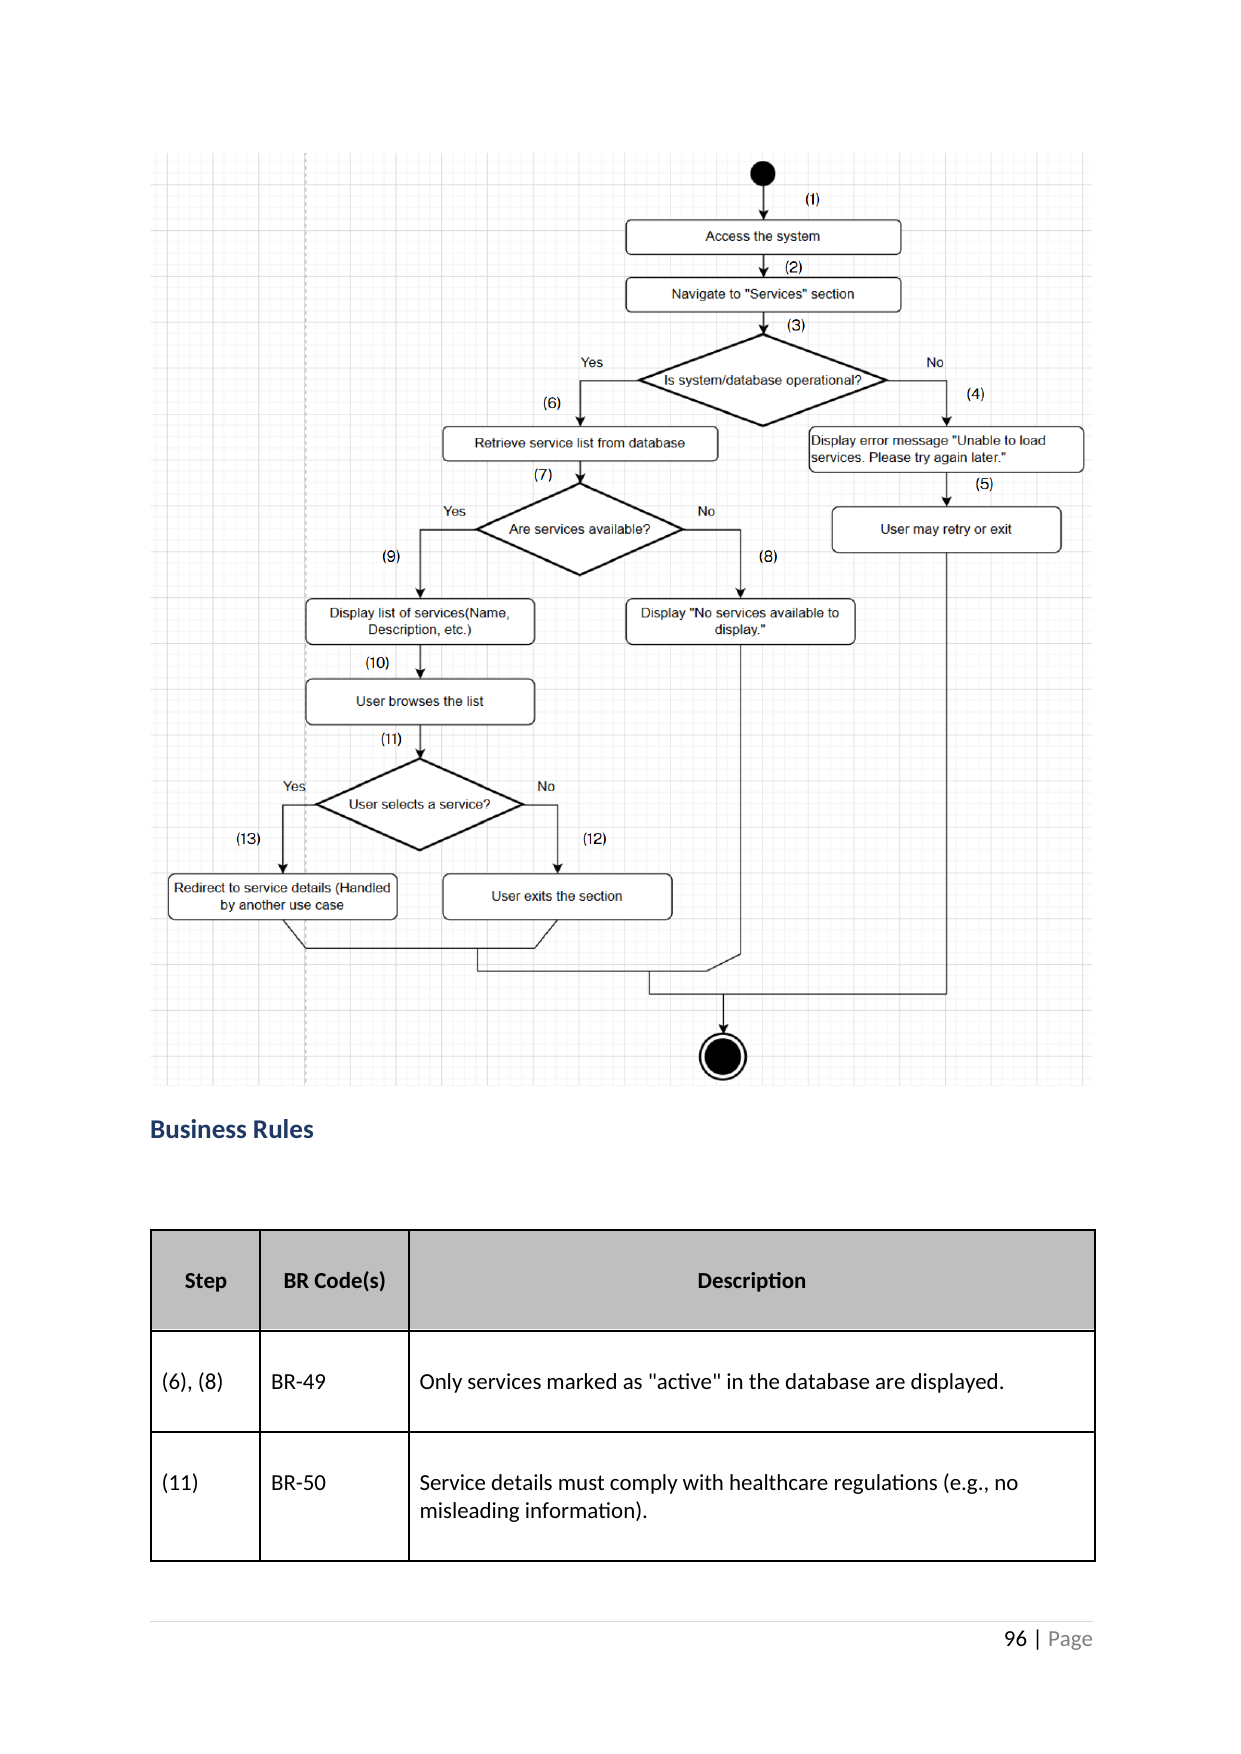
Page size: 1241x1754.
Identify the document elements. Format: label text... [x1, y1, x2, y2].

table_header Step [152, 1231, 259, 1329]
table_cell (6), (8) [152, 1332, 259, 1431]
table_header BR Code(s) [261, 1231, 408, 1329]
picture [150, 150, 1093, 1086]
table_cell BR-49 [261, 1332, 408, 1431]
table_cell Service details must comply with healthcare regulations (e.g., no misleading information). [410, 1433, 1094, 1559]
table_cell BR-50 [261, 1433, 408, 1559]
table_cell Only services marked as "active" in the database are displayed. [410, 1332, 1094, 1431]
table_cell (11) [152, 1433, 259, 1559]
text Business Rules [150, 1113, 1093, 1146]
table_header Description [410, 1231, 1094, 1329]
